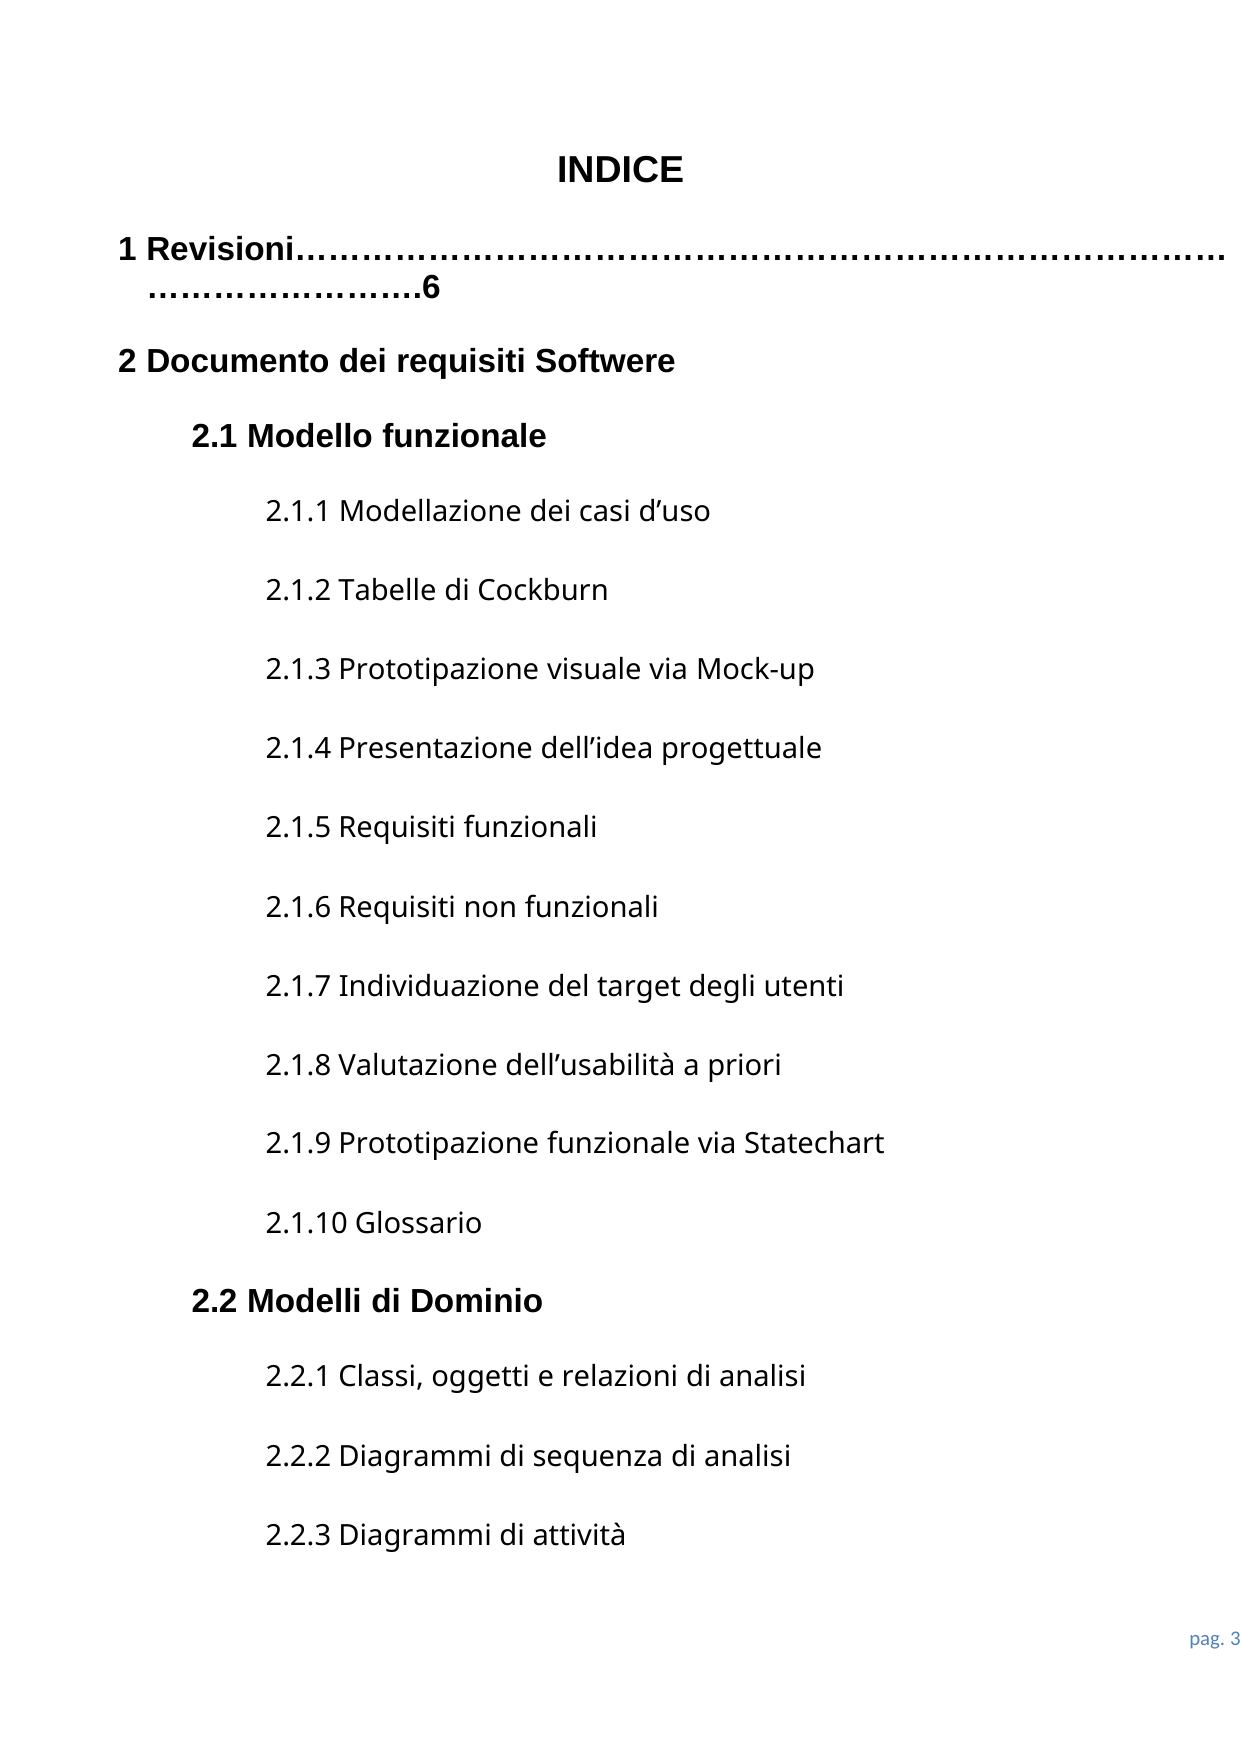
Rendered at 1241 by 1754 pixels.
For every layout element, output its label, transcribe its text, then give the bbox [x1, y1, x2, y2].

list Diagrammi di attività [265, 1514, 1240, 1554]
subtitle Revisioni……………………………………………………………………………………………….6 [118, 228, 1240, 305]
list Requisiti funzionali [265, 807, 1240, 846]
list Diagrammi di sequenza di analisi [265, 1435, 1240, 1474]
list Tabelle di Cockburn [265, 569, 1240, 609]
subtitle Modelli di Dominio [191, 1281, 1240, 1319]
list Valutazione dell’usabilità a priori [265, 1044, 1240, 1084]
subtitle Modello funzionale [191, 416, 1240, 454]
list Modellazione dei casi d’uso [265, 490, 1240, 530]
title INDICE [218, 147, 1022, 190]
list Documento dei requisiti Softwere [118, 341, 1240, 379]
list Requisiti non funzionali [265, 886, 1240, 926]
list Glossario [265, 1202, 1240, 1242]
list Prototipazione visuale via Mock-up [265, 648, 1240, 688]
list Prototipazione funzionale via Statechart [265, 1123, 1240, 1162]
list Individuazione del target degli utenti [265, 965, 1240, 1005]
list Classi, oggetti e relazioni di analisi [265, 1356, 1240, 1395]
list Presentazione dell’idea progettuale [265, 728, 1240, 767]
